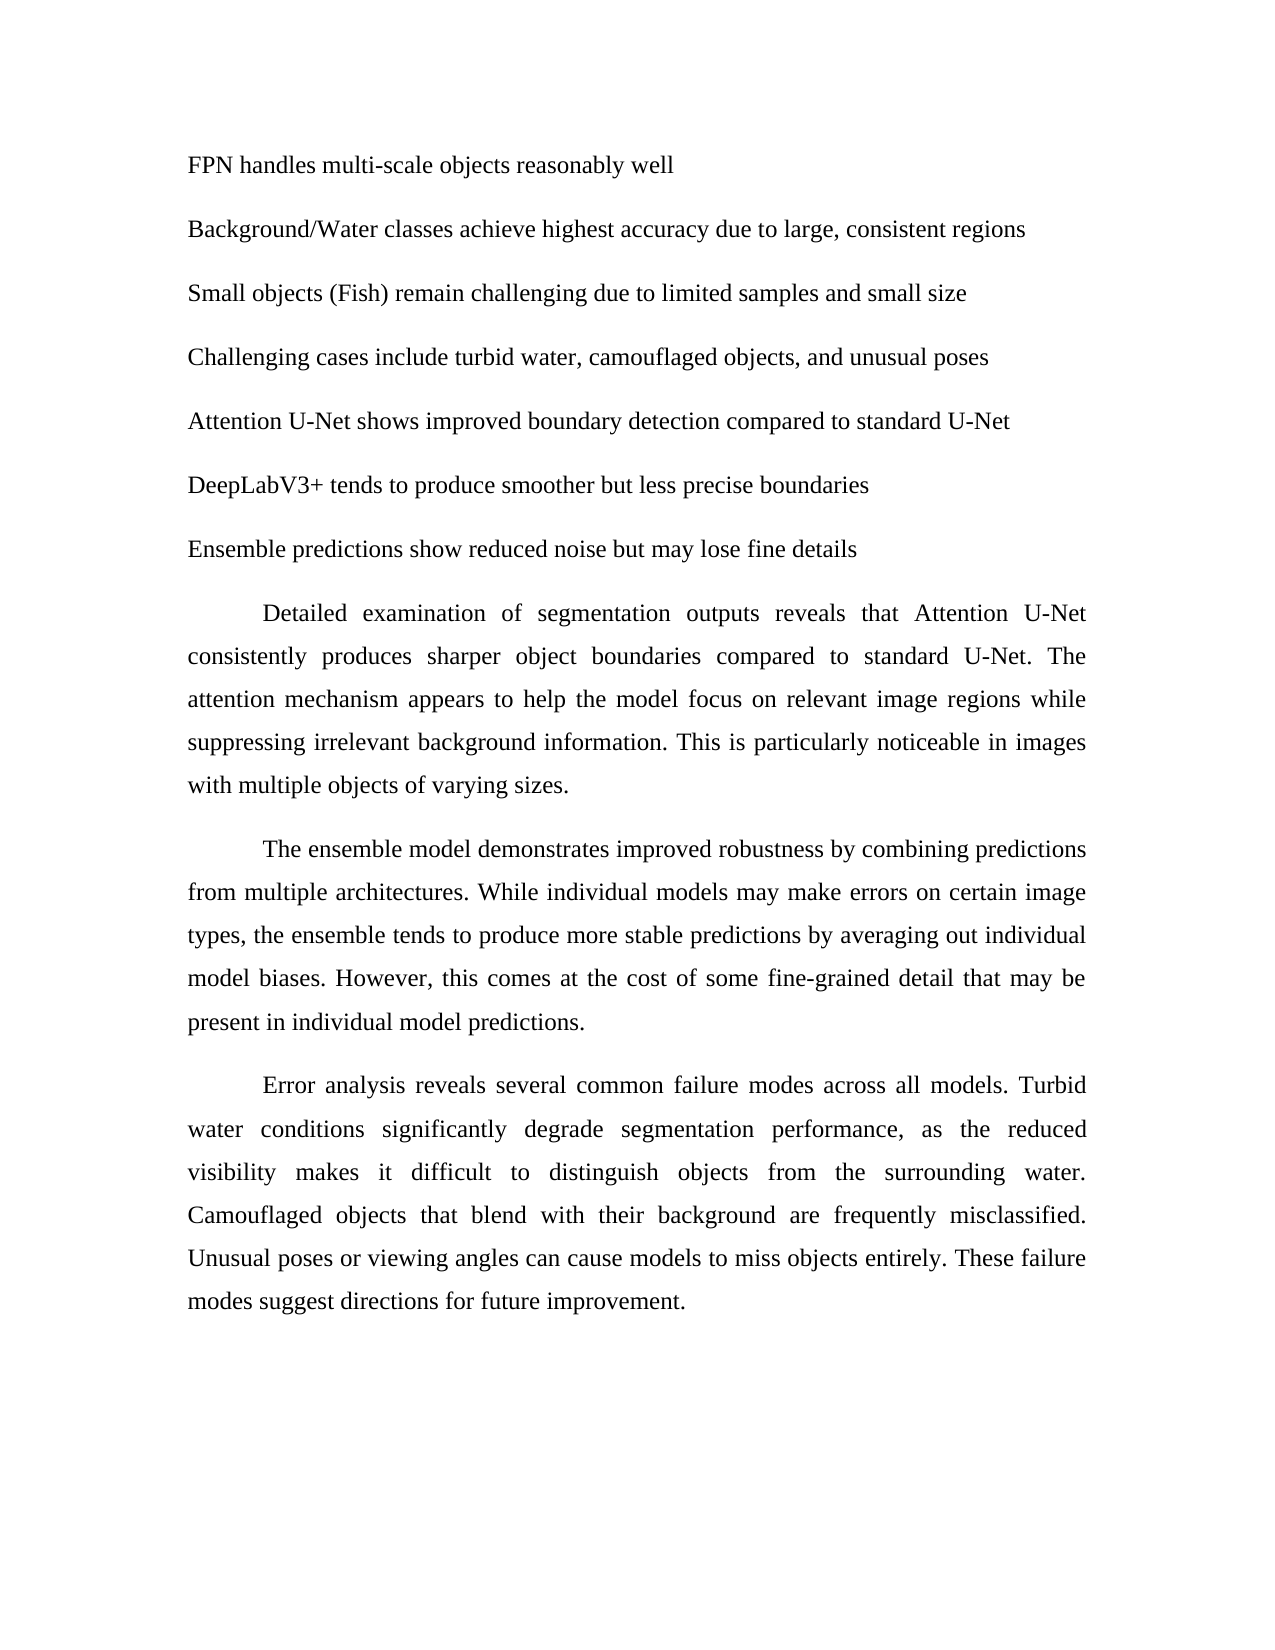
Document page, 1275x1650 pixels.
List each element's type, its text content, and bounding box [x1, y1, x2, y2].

text FPN handles multi-scale objects reasonably well [187, 150, 1087, 179]
text Small objects (Fish) remain challenging due to limited samples and small size [187, 278, 1087, 307]
text DeepLabV3+ tends to produce smoother but less precise boundaries [187, 470, 1087, 498]
text The ensemble model demonstrates improved robustness by combining predictions from multiple architectures. While individual models may make errors on certain image types, the ensemble tends to produce more stable predictions by averaging out individual model biases. However, this comes at the cost of some fine-grained detail that may be present in individual model predictions. [187, 834, 1087, 1035]
text Detailed examination of segmentation outputs reveals that Attention U-Net consistently produces sharper object boundaries compared to standard U-Net. The attention mechanism appears to help the model focus on relevant image regions while suppressing irrelevant background information. This is particularly noticeable in images with multiple objects of varying sizes. [187, 598, 1087, 799]
text Ensemble predictions show reduced noise but may lose fine details [187, 534, 1087, 562]
text Attention U-Net shows improved boundary detection compared to standard U-Net [187, 406, 1087, 434]
text Error analysis reveals several common failure modes across all models. Turbid water conditions significantly degrade segmentation performance, as the reduced visibility makes it difficult to distinguish objects from the surrounding water. Camouflaged objects that blend with their background are frequently misclassified. Unusual poses or viewing angles can cause models to miss objects entirely. These failure modes suggest directions for future improvement. [187, 1071, 1087, 1315]
text Challenging cases include turbid water, camouflaged objects, and unusual poses [187, 342, 1087, 371]
text Background/Water classes achieve highest accuracy due to large, consistent regions [187, 214, 1087, 243]
